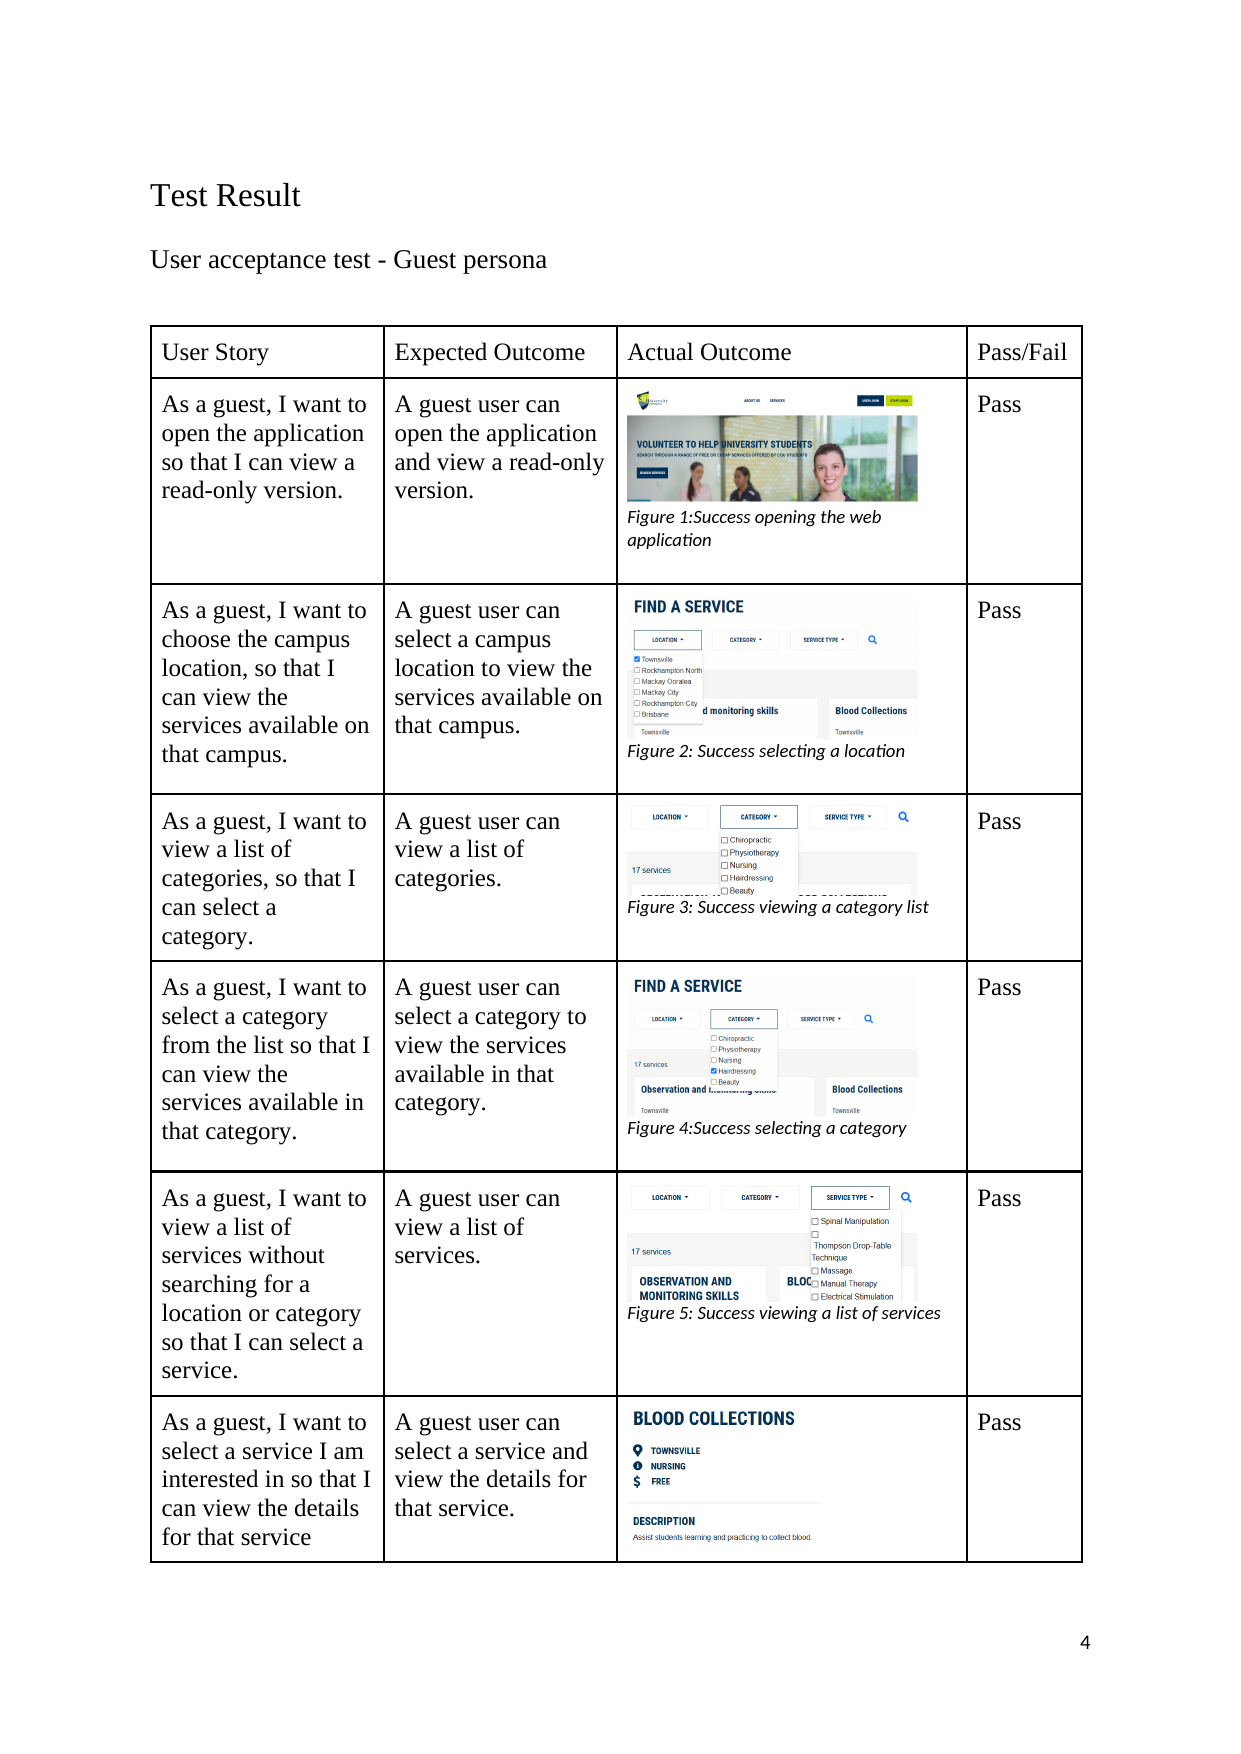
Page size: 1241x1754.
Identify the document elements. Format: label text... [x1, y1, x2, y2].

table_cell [385, 1397, 616, 1561]
table_header Pass/Fail [968, 327, 1081, 377]
table_cell As a guest, I want to select a category from the list so that I can view the services available in that category. [152, 962, 383, 1170]
table_header Actual Outcome [618, 327, 966, 377]
picture [627, 972, 918, 1117]
table_cell Pass [968, 379, 1081, 583]
table_cell As a guest, I want to choose the campus location, so that I can view the services available on that campus. [152, 585, 383, 793]
table_header User Story [152, 327, 383, 377]
table_cell Figure 3: Success viewing a category list [618, 795, 966, 960]
subtitle Test Result [150, 175, 1090, 213]
picture [627, 1182, 918, 1302]
table_cell A guest user can select a campus location to view the services available on that campus. [385, 585, 616, 793]
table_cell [618, 1397, 966, 1561]
picture [627, 1407, 822, 1550]
table_cell Figure 5: Success viewing a list of services [618, 1173, 966, 1394]
table_cell Figure 1:Success opening the web application [618, 379, 966, 583]
picture [627, 389, 918, 506]
table_cell Pass [968, 1397, 1081, 1561]
table_cell Pass [968, 795, 1081, 960]
table_cell As a guest, I want to view a list of categories, so that I can select a category. [152, 795, 383, 960]
table_cell A guest user can open the application and view a read-only version. [385, 379, 616, 583]
table_cell Figure 2: Success selecting a location [618, 585, 966, 793]
table_cell A guest user can view a list of services. [385, 1173, 616, 1394]
subtitle User acceptance test - Guest persona [150, 243, 1090, 274]
picture [627, 805, 918, 896]
table_cell A guest user can select a category to view the services available in that category. [385, 962, 616, 1170]
table_header Expected Outcome [385, 327, 616, 377]
table_cell Pass [968, 962, 1081, 1170]
table_cell As a guest, I want to view a list of services without searching for a location or category so that I can select a service. [152, 1173, 383, 1394]
table_cell Pass [968, 1173, 1081, 1394]
table_cell A guest user can view a list of categories. [385, 795, 616, 960]
table_cell Figure 4:Success selecting a category [618, 962, 966, 1170]
table_cell As a guest, I want to open the application so that I can view a read-only version. [152, 379, 383, 583]
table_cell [152, 1397, 383, 1561]
table_cell Pass [968, 585, 1081, 793]
picture [627, 595, 918, 739]
